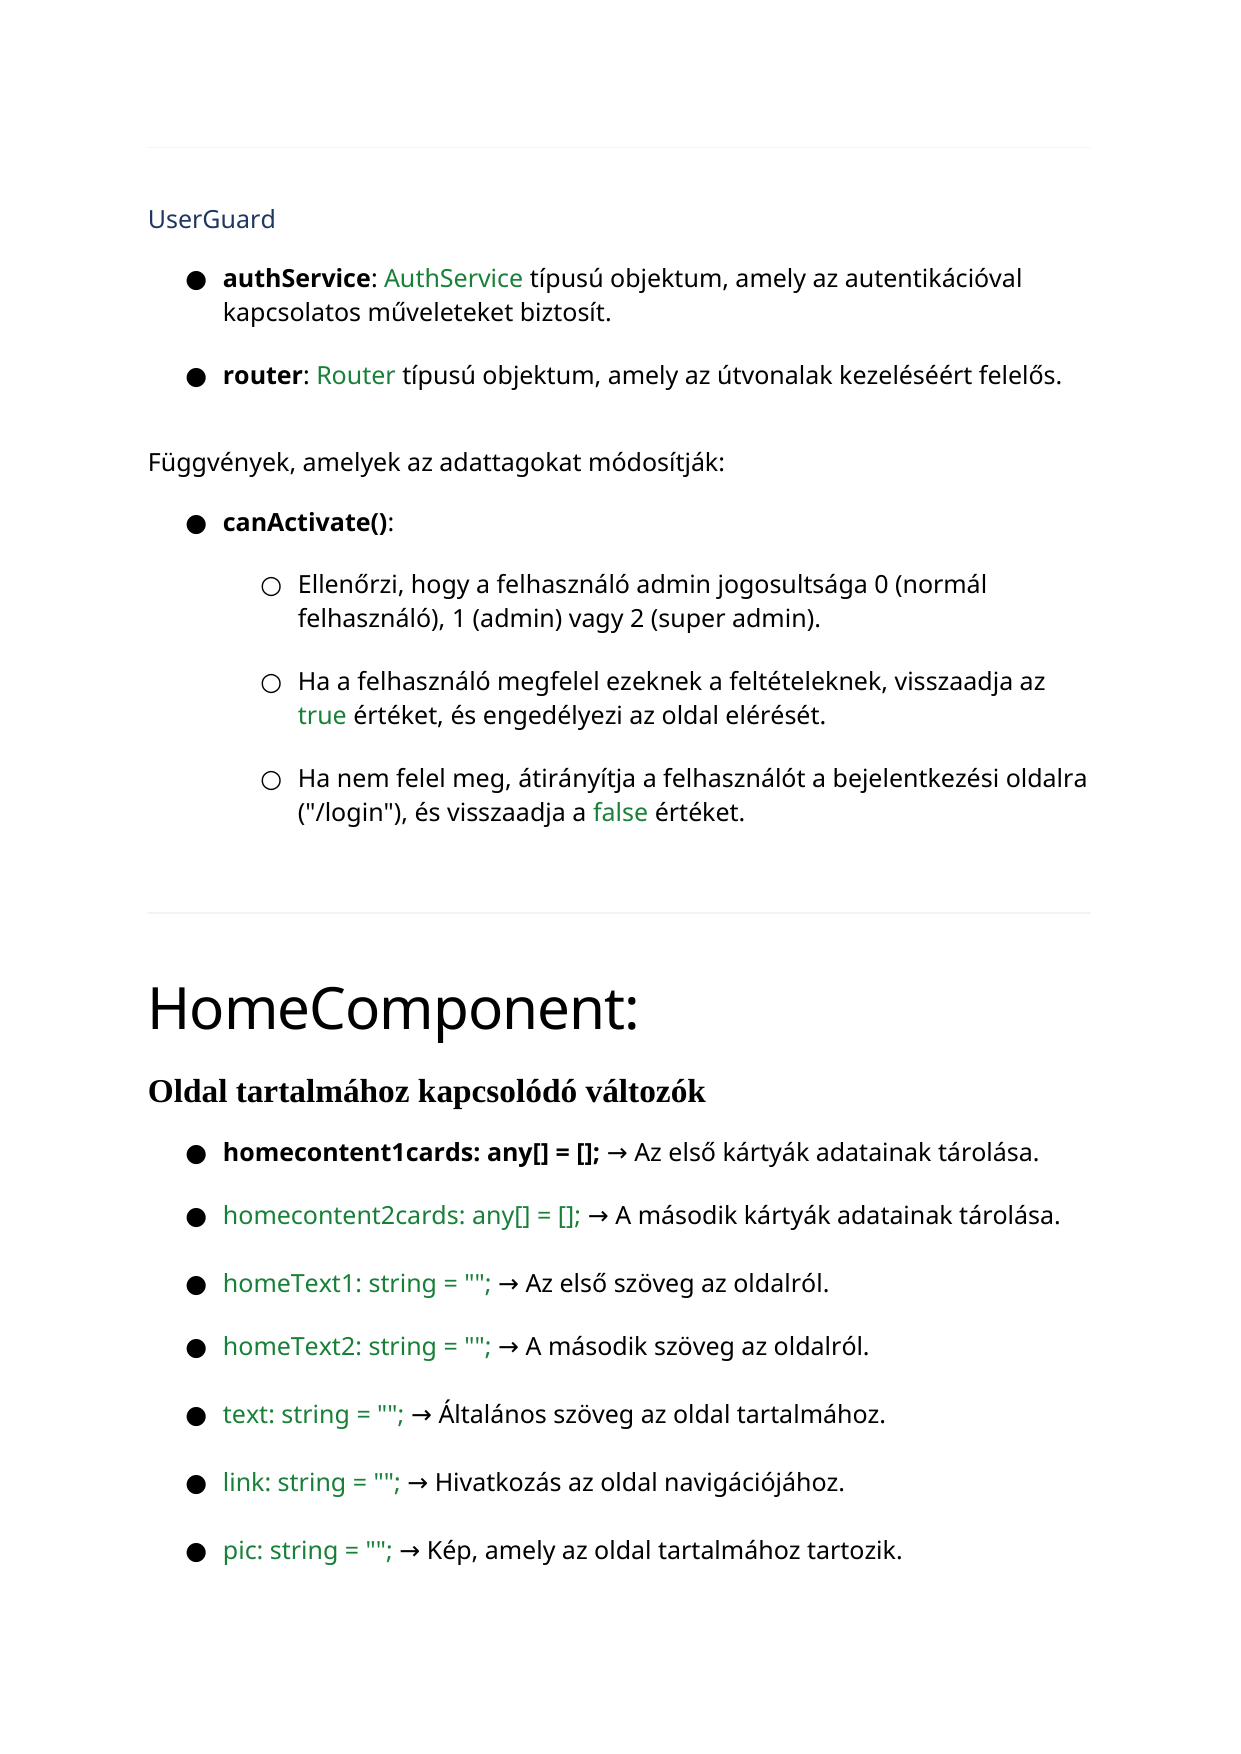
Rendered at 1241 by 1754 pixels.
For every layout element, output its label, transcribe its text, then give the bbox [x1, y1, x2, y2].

list canActivate(): [185, 504, 1093, 567]
subtitle Oldal tartalmához kapcsolódó változók [148, 1071, 1093, 1109]
list router: Router típusú objektum, amely az útvonalak kezeléséért felelős. [185, 357, 1093, 420]
list pic: string = ""; [185, 1533, 1093, 1601]
list text: string = ""; [185, 1396, 1093, 1464]
subtitle UserGuard [148, 201, 1093, 235]
text Függvények, amelyek az adattagokat módosítják: [148, 445, 1093, 479]
list Ha nem felel meg, átirányítja a felhasználót a bejelentkezési oldalra ("/login"), és visszaadja a false értéket. [260, 761, 1093, 829]
list link: string = ""; [185, 1464, 1093, 1533]
list authService: AuthService típusú objektum, amely az autentikációval kapcsolatos műveleteket biztosít. [185, 260, 1093, 357]
list homeText2: string = ""; [185, 1328, 1093, 1396]
title HomeComponent: [148, 967, 1093, 1046]
list homecontent2cards: any[] = []; [185, 1197, 1093, 1265]
list homeText1: string = ""; → Az első szöveg az oldalról. [185, 1265, 1093, 1328]
list Ellenőrzi, hogy a felhasználó admin jogosultsága 0 (normál felhasználó), 1 (admin) vagy 2 (super admin). [260, 567, 1093, 664]
list Ha a felhasználó megfelel ezeknek a feltételeknek, visszaadja az true értéket, és engedélyezi az oldal elérését. [260, 664, 1093, 761]
list homecontent1cards: any[] = []; → Az első kártyák adatainak tárolása. [185, 1134, 1093, 1197]
